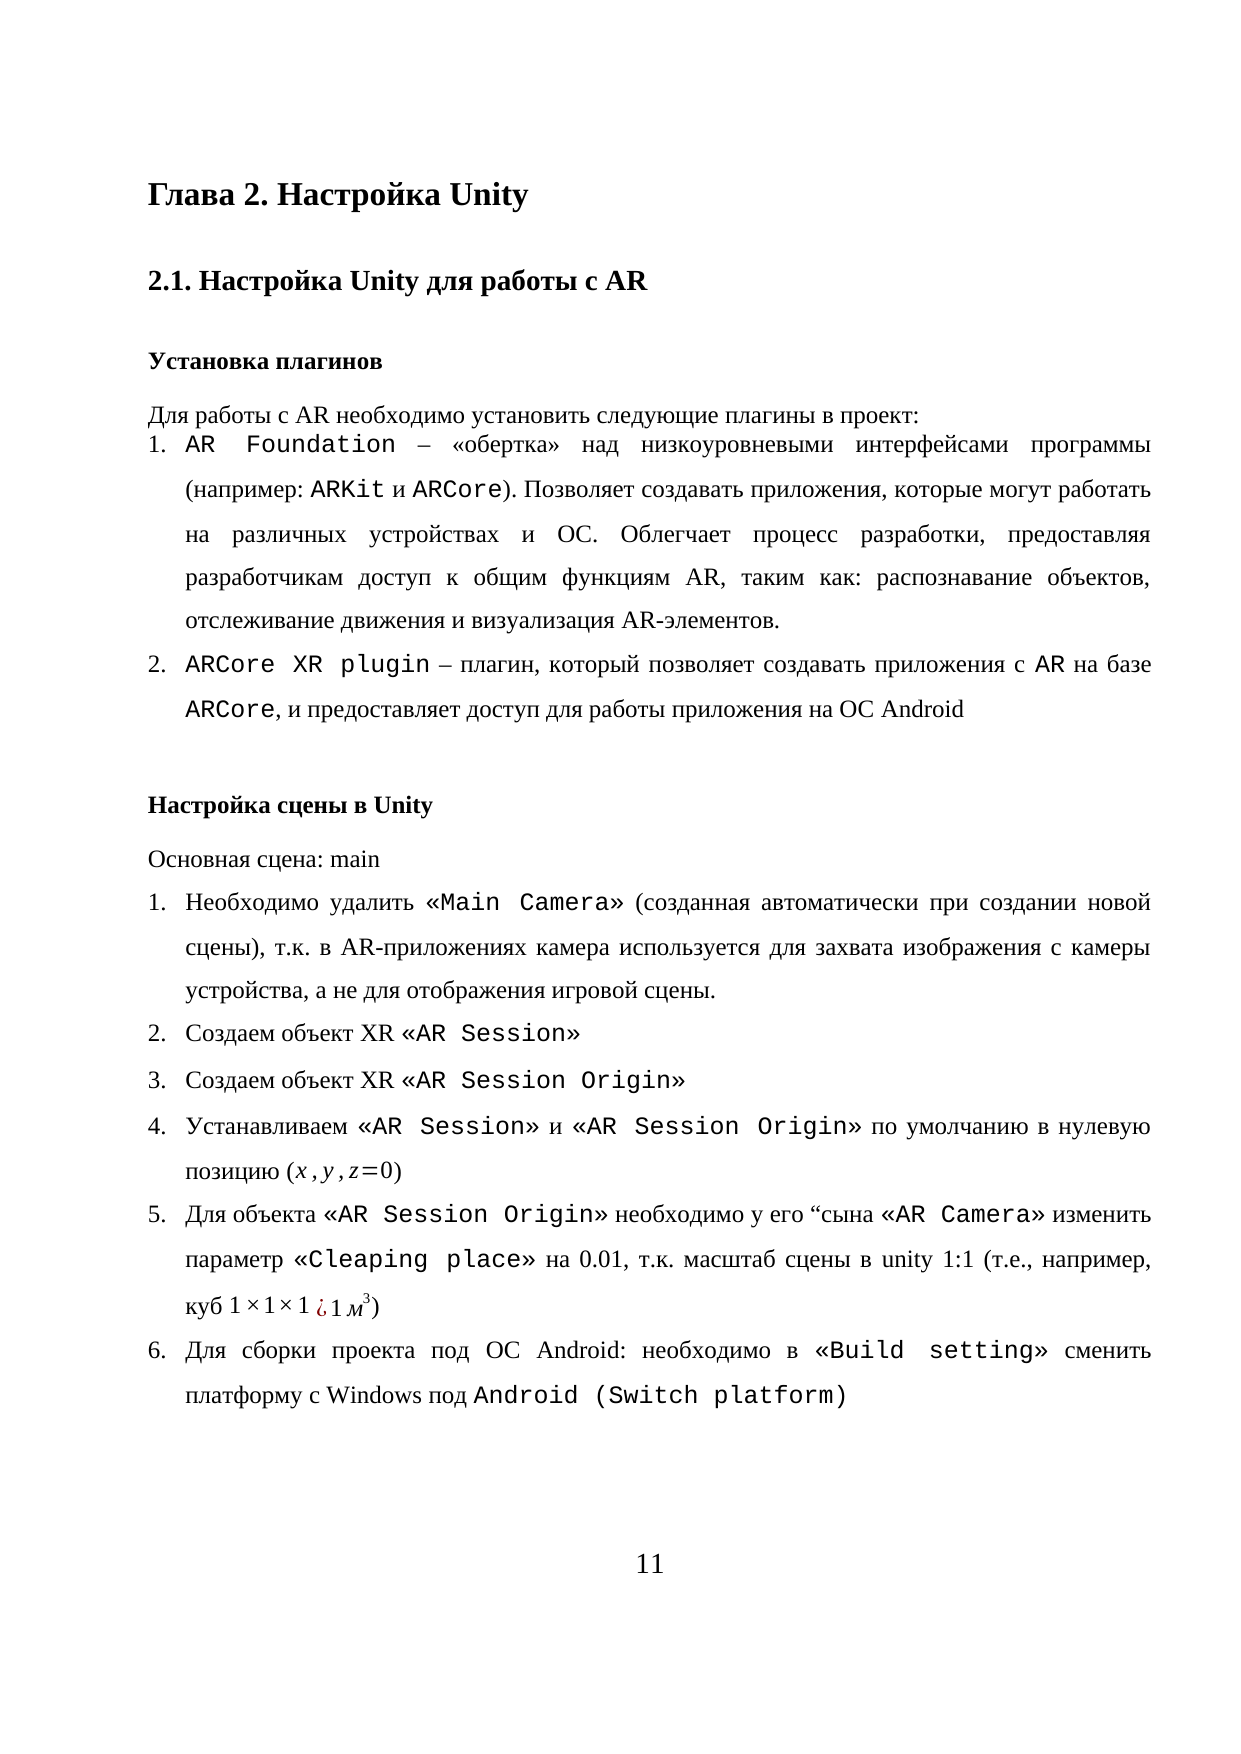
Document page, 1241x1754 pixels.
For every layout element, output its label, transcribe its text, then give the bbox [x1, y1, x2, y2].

list Создаем объект XR «AR Session Origin» [148, 1065, 1152, 1096]
subtitle Настройка сцены в Unity [148, 790, 1152, 819]
list AR Foundation – «обертка» над низкоуровневыми интерфейсами программы (например: ARKit и ARCore). Позволяет создавать приложения, которые могут работать на различных устройствах и ОС. Облегчает процесс разработки, предоставляя разработчикам доступ к общим функциям AR, таким как: распознавание объектов, отслеживание движения и визуализация AR-элементов. [148, 429, 1152, 634]
list ARCore XR plugin – плагин, который позволяет создавать приложения с AR на базе ARCore, и предоставляет доступ для работы приложения на ОС Android [148, 649, 1152, 725]
subtitle Установка плагинов [148, 346, 1152, 375]
subtitle Глава 2. Настройка Unity [148, 174, 1152, 213]
list Создаем объект XR «AR Session» [148, 1018, 1152, 1049]
text Основная сцена: main [148, 844, 1152, 873]
list Устанавливаем «AR Session» и «AR Session Origin» по умолчанию в нулевую позицию () [148, 1111, 1152, 1185]
list Для объекта «AR Session Origin» необходимо у его “сына «AR Camera» изменить параметр «Cleaping place» на 0.01, т.к. масштаб сцены в unity 1:1 (т.е., например, куб ) [148, 1199, 1152, 1321]
subtitle 2.1. Настройка Unity для работы с AR [148, 263, 1152, 296]
list Необходимо удалить «Main Camera» (созданная автоматически при создании новой сцены), т.к. в AR-приложениях камера используется для захвата изображения с камеры устройства, а не для отображения игровой сцены. [148, 887, 1152, 1004]
list Для сборки проекта под OC Android: необходимо в «Build setting» сменить платформу c Windows под Android (Switch platform) [148, 1335, 1152, 1411]
text Для работы с AR необходимо установить следующие плагины в проект: [148, 400, 1152, 429]
